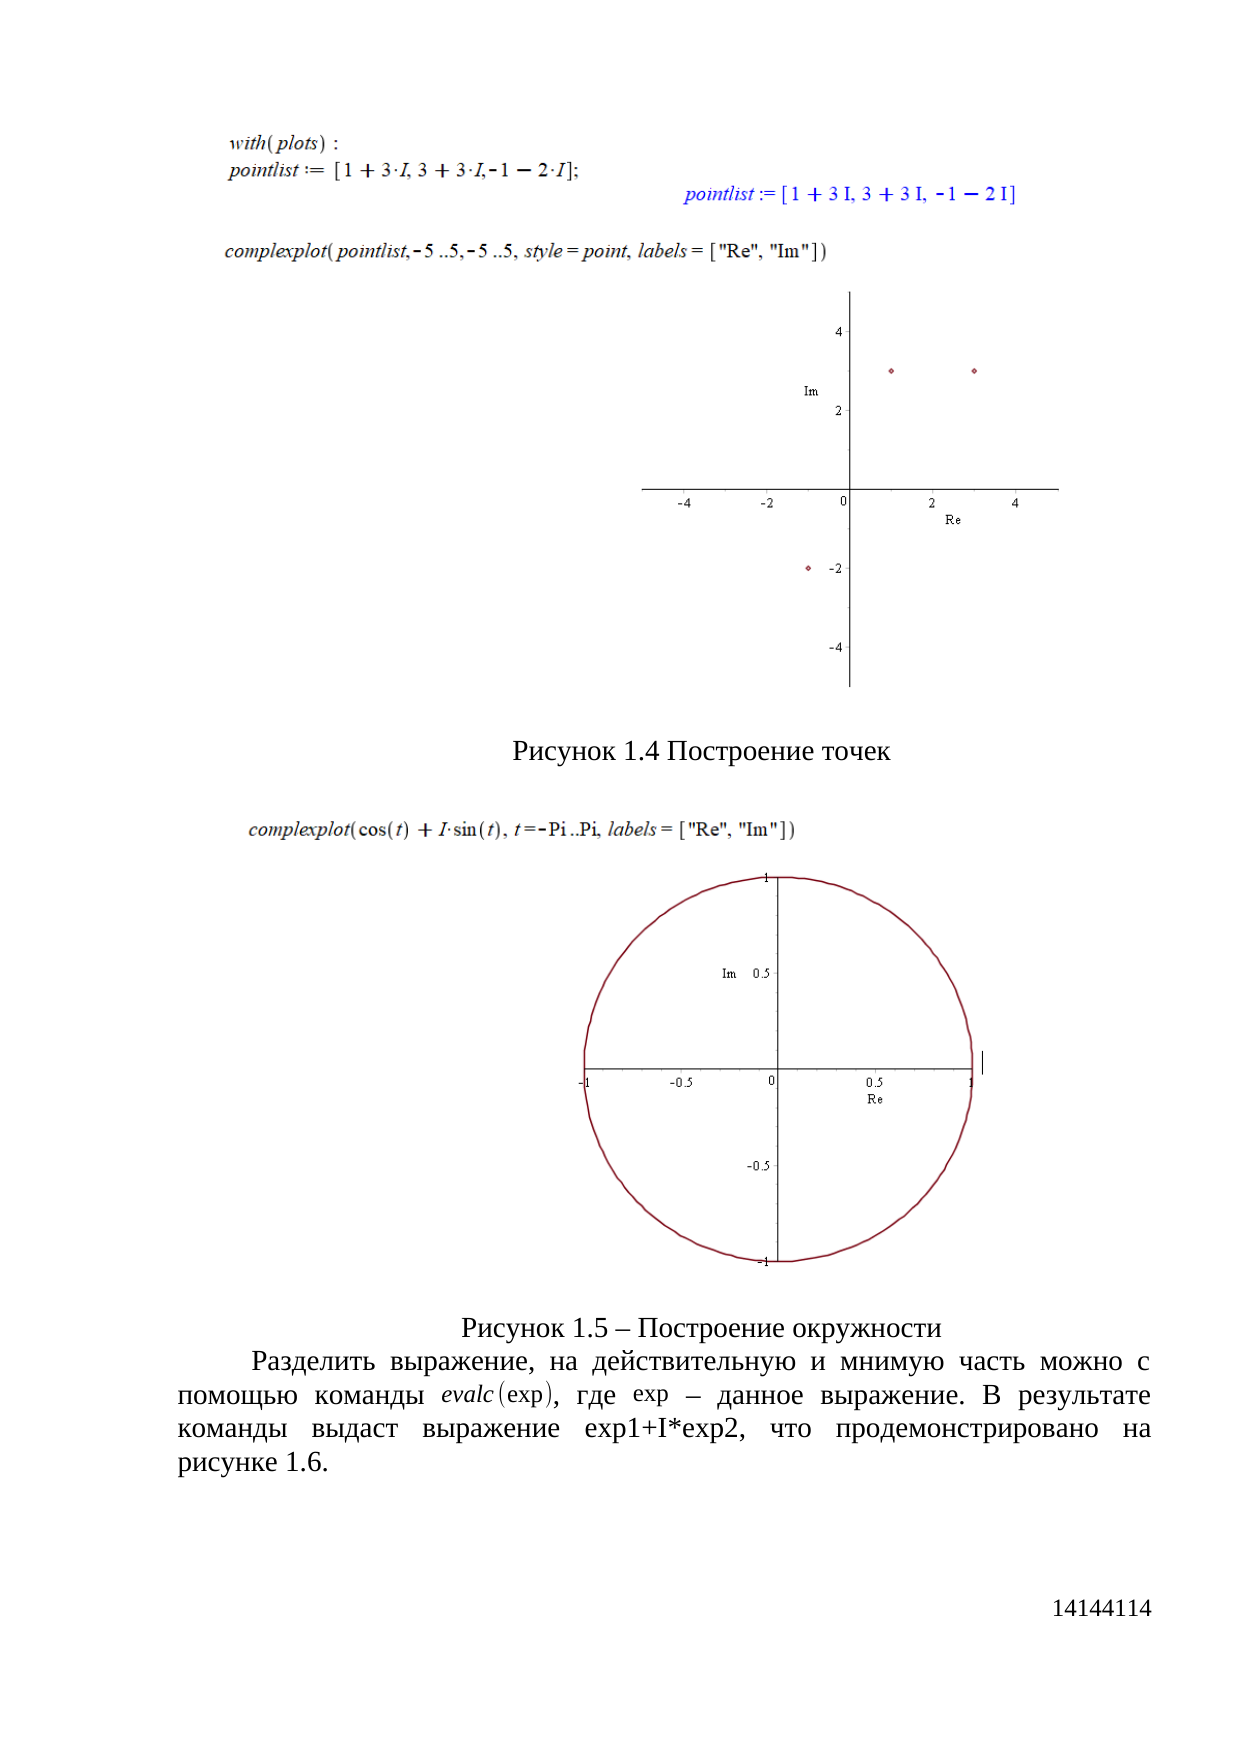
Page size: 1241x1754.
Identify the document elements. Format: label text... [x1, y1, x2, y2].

text Рисунок 1.4 Построение точек [177, 733, 1152, 767]
text Разделить выражение, на действительную и мнимую часть можно с помощью команды , где – данное выражение. В результате команды выдаст выражение exp1+I*exp2, что продемонстрировано на рисунке 1.6. [177, 1343, 1152, 1477]
picture [213, 118, 1116, 700]
text Рисунок 1.5 – Построение окружности [177, 1310, 1152, 1343]
picture [225, 800, 1104, 1277]
